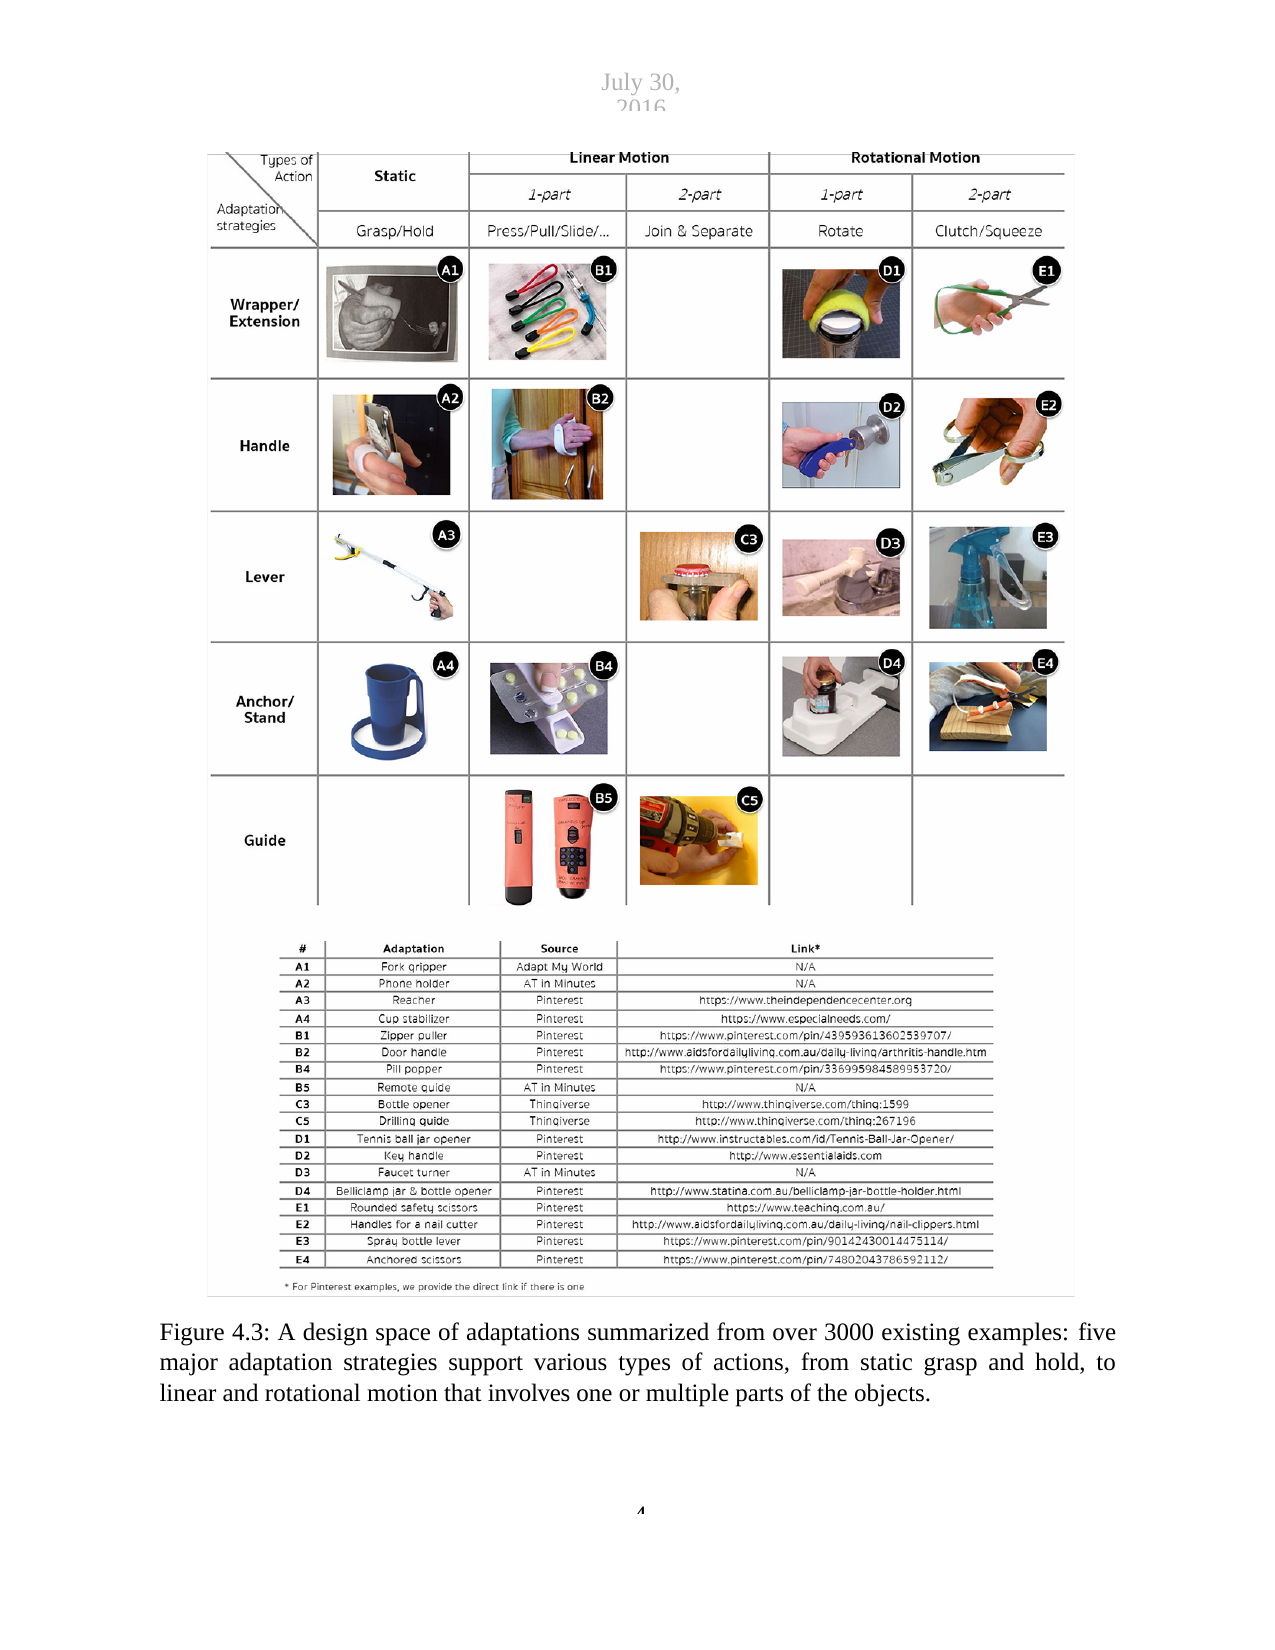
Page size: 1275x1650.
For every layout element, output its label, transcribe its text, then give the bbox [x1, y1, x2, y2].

picture [207, 152, 1075, 1299]
text Figure 4.3: A design space of adaptations summarized from over 3000 existing examples: five major adaptation strategies support various types of actions, from static grasp and hold, to linear and rotational motion that involves one or multiple parts of the objects. [159, 1317, 1116, 1406]
